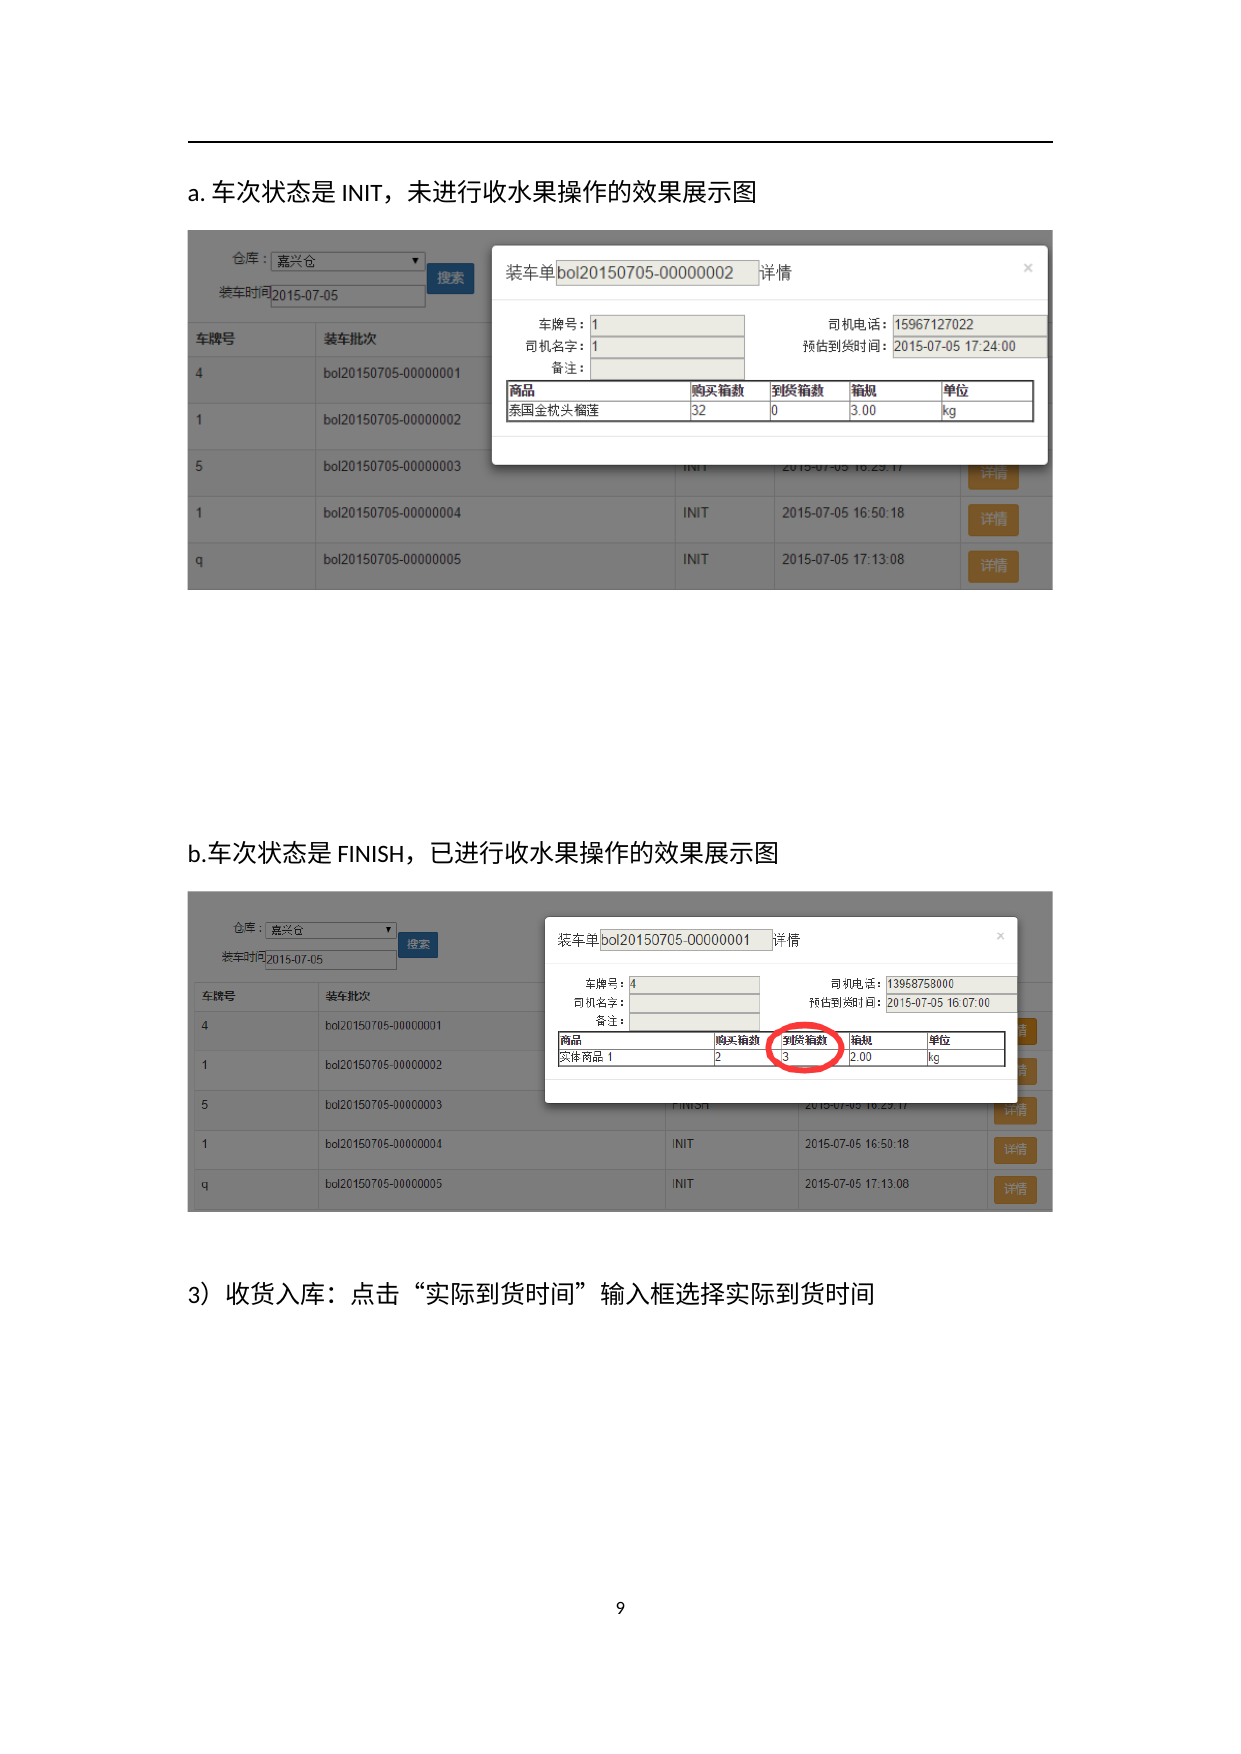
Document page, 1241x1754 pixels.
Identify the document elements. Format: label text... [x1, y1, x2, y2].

text b.车次状态是FINISH，已进行收水果操作的效果展示图 [187, 819, 1053, 884]
picture [187, 891, 1053, 1212]
text a. 车次状态是INIT，未进行收水果操作的效果展示图 [187, 158, 1053, 223]
picture [187, 230, 1053, 590]
text 3）收货入库：点击“实际到货时间”输入框选择实际到货时间 [187, 1261, 1053, 1326]
